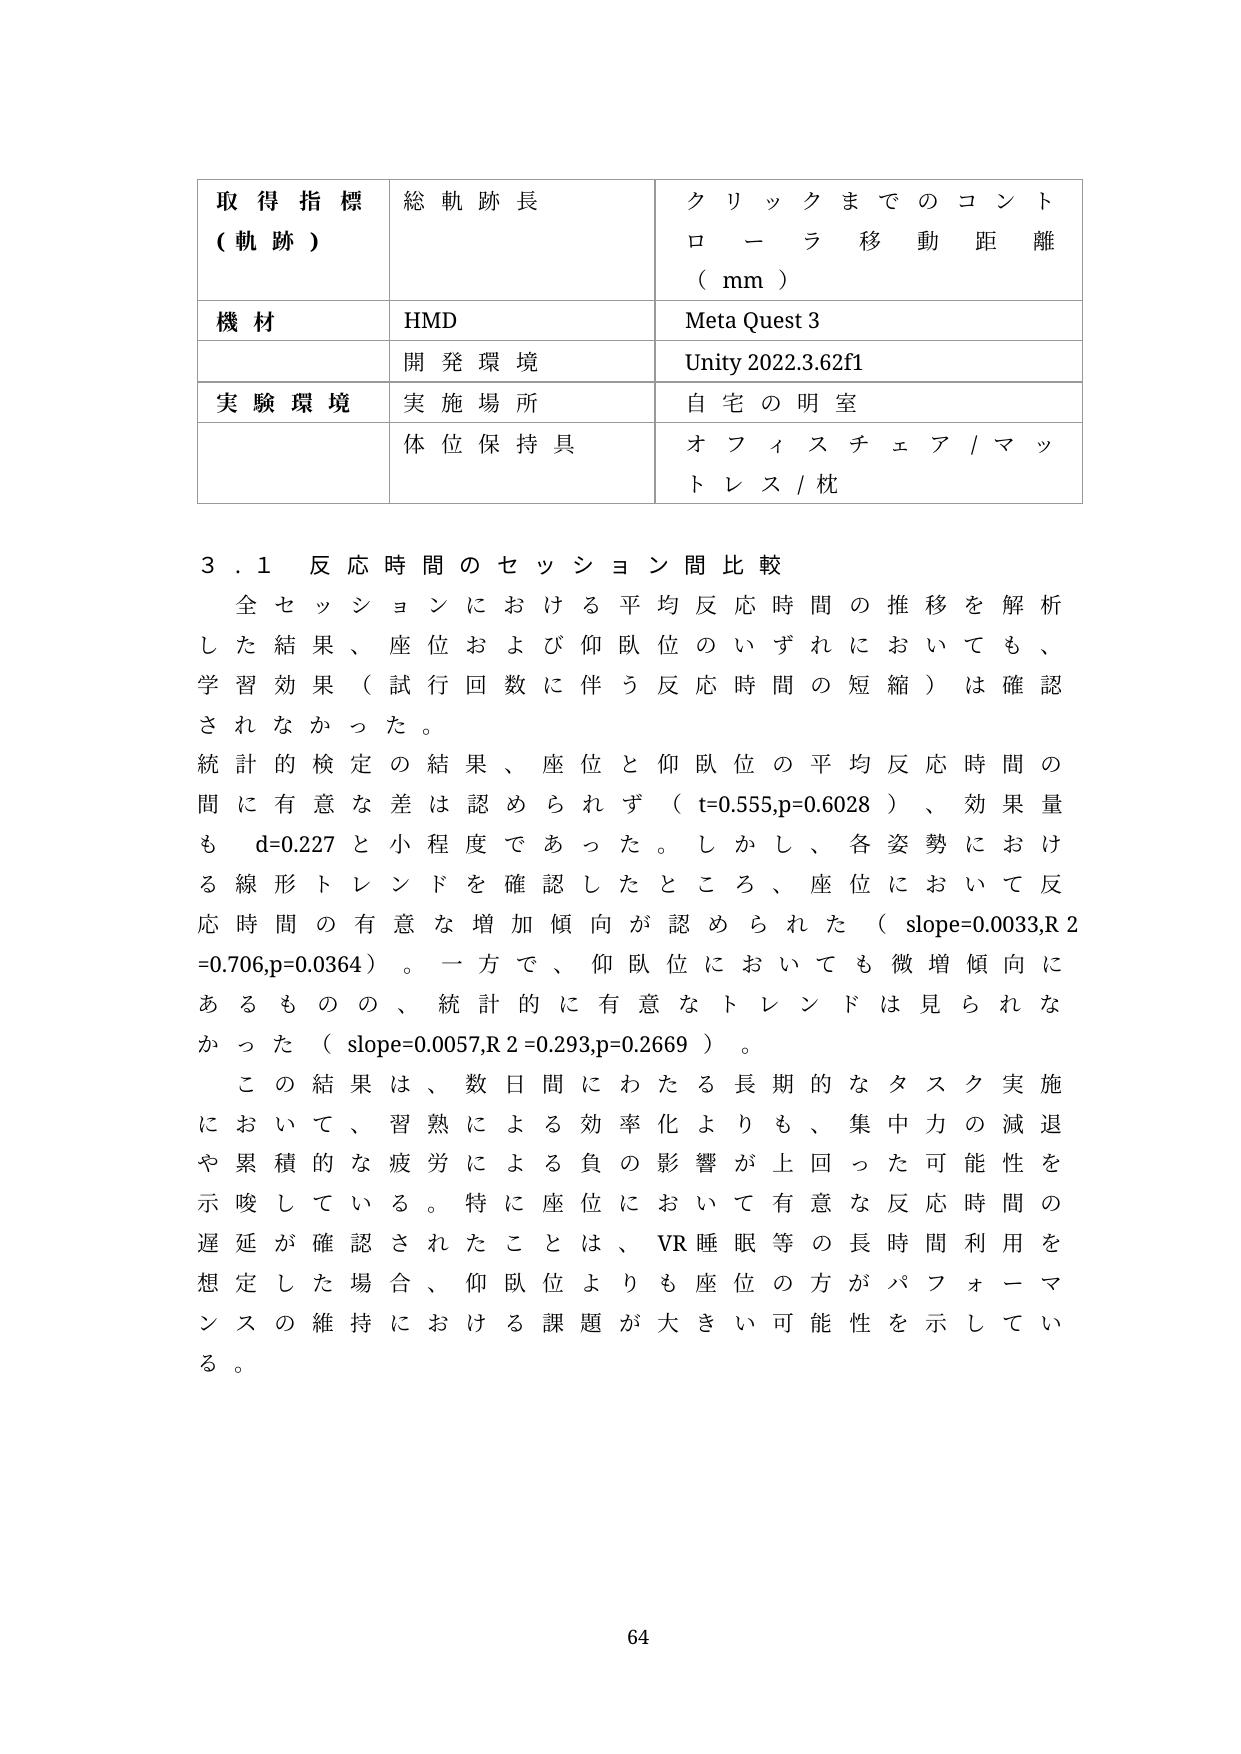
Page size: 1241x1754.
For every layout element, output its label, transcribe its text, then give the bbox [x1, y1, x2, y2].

text 全セッションにおける平均反応時間の推移を解析した結果、座位および仰臥位のいずれにおいても、学習効果（試行回数に伴う反応時間の短縮）は確認されなかった。 [197, 584, 1078, 743]
text この結果は、数日間にわたる長期的なタスク実施において、習熟による効率化よりも、集中力の減退や累積的な疲労による負の影響が上回った可能性を示唆している。特に座位において有意な反応時間の遅延が確認されたことは、VR睡眠等の長時間利用を想定した場合、仰臥位よりも座位の方がパフォーマンスの維持における課題が大きい可能性を示している。 [197, 1063, 1078, 1382]
subtitle ３.１ 反応時間のセッション間比較 [197, 544, 1078, 584]
table_cell オフィスチェア/マットレス/枕 [656, 423, 1082, 503]
table_cell [198, 423, 389, 503]
table_cell 体位保持具 [390, 423, 654, 503]
table_cell 実施場所 [390, 383, 654, 422]
table_cell 機材 [198, 301, 389, 340]
table_cell 実験環境 [198, 383, 389, 422]
table_cell 取得指標(軌跡) [198, 180, 389, 299]
table_cell 総軌跡長 [390, 180, 654, 299]
table_cell 開発環境 [390, 341, 654, 381]
table_cell [198, 341, 389, 381]
table_cell HMD [390, 301, 654, 340]
table_cell 自宅の明室 [656, 383, 1082, 422]
table_cell Meta Quest 3 [656, 301, 1082, 340]
table_cell クリックまでのコントローラ移動距離（mm） [656, 180, 1082, 299]
text 統計的検定の結果、座位と仰臥位の平均反応時間の間に有意な差は認められず（t=0.555,p=0.6028）、効果量も d=0.227 と小程度であった。しかし、各姿勢における線形トレンドを確認したところ、座位において反応時間の有意な増加傾向が認められた（slope=0.0033,R 2 =0.706,p=0.0364）。一方で、仰臥位においても微増傾向にあるものの、統計的に有意なトレンドは見られなかった（slope=0.0057,R 2 =0.293,p=0.2669）。 [197, 743, 1078, 1063]
table_cell Unity 2022.3.62f1 [656, 341, 1082, 381]
